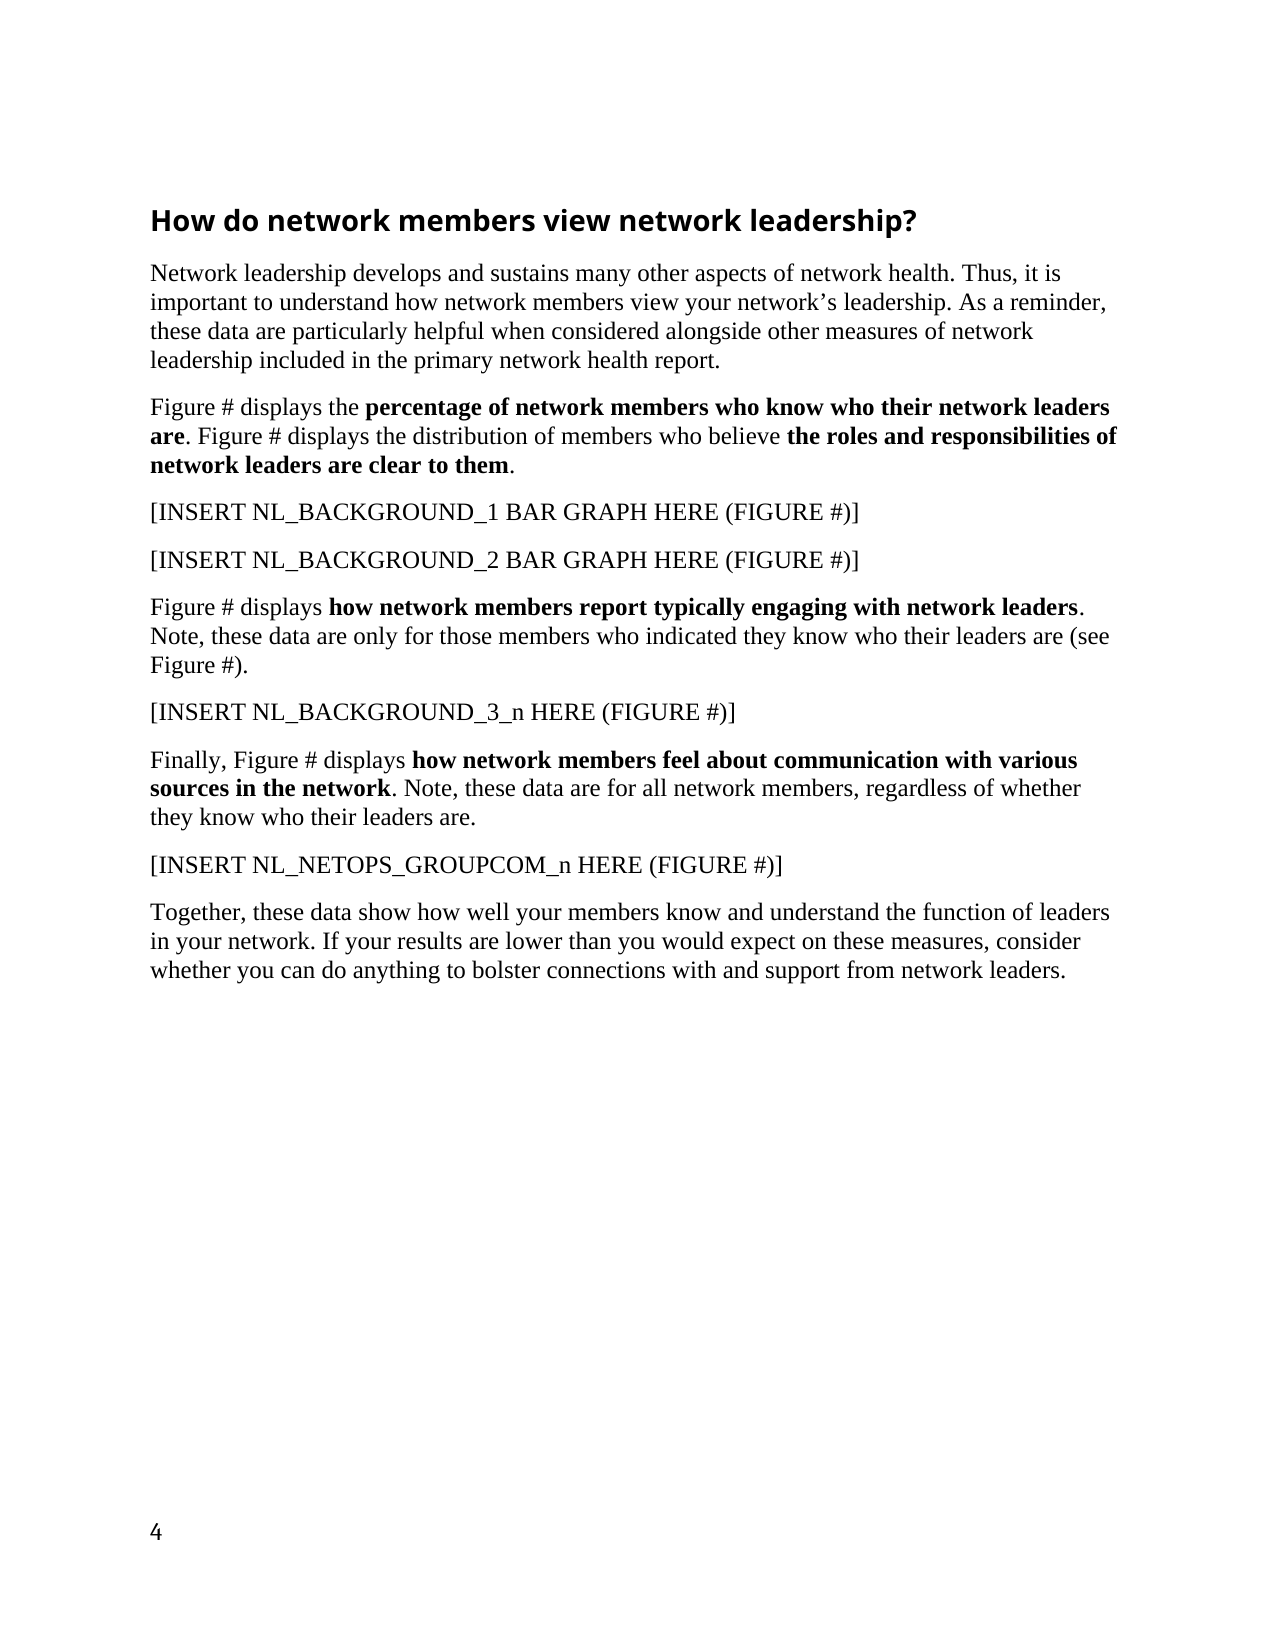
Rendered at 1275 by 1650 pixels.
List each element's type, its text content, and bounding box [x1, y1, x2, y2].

text Network leadership develops and sustains many other aspects of network health. Thus, it is important to understand how network members view your network’s leadership. As a reminder, these data are particularly helpful when considered alongside other measures of network leadership included in the primary network health report. [150, 258, 1125, 373]
text Figure # displays the percentage of network members who know who their network leaders are. Figure # displays the distribution of members who believe the roles and responsibilities of network leaders are clear to them. [150, 392, 1125, 478]
text [INSERT NL_BACKGROUND_1 BAR GRAPH HERE (FIGURE #)] [150, 497, 1125, 526]
text [INSERT NL_BACKGROUND_2 BAR GRAPH HERE (FIGURE #)] [150, 545, 1125, 573]
text Finally, Figure # displays how network members feel about communication with various sources in the network. Note, these data are for all network members, regardless of whether they know who their leaders are. [150, 745, 1125, 831]
text Figure # displays how network members report typically engaging with network leaders. Note, these data are only for those members who indicated they know who their leaders are (see Figure #). [150, 592, 1125, 678]
text [INSERT NL_NETOPS_GROUPCOM_n HERE (FIGURE #)] [150, 850, 1125, 878]
subtitle How do network members view network leadership? [150, 200, 1125, 240]
text [INSERT NL_BACKGROUND_3_n HERE (FIGURE #)] [150, 697, 1125, 726]
text Together, these data show how well your members know and understand the function of leaders in your network. If your results are lower than you would expect on these measures, consider whether you can do anything to bolster connections with and support from network leaders. [150, 897, 1125, 983]
